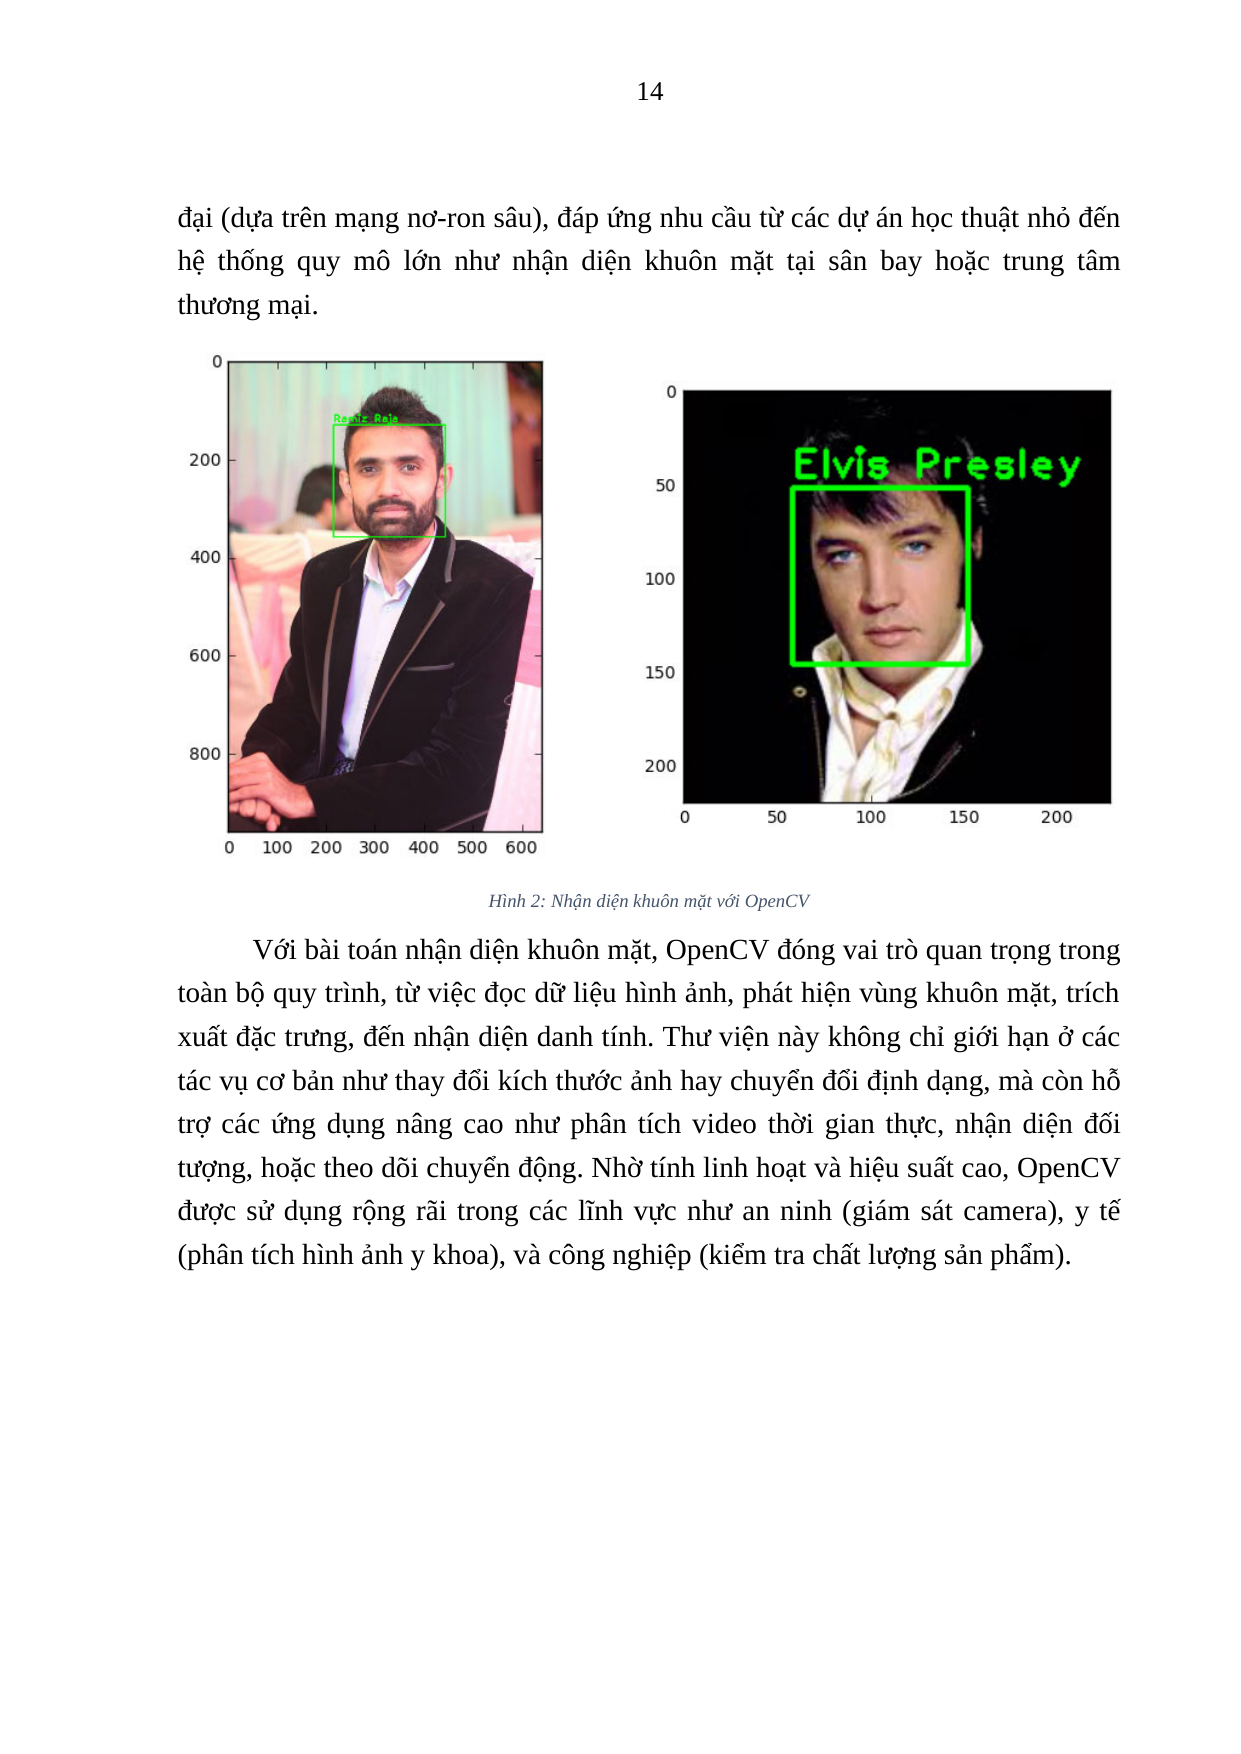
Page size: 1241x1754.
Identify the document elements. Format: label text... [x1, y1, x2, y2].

text Với bài toán nhận diện khuôn mặt, OpenCV đóng vai trò quan trọng trong toàn bộ quy trình, từ việc đọc dữ liệu hình ảnh, phát hiện vùng khuôn mặt, trích xuất đặc trưng, đến nhận diện danh tính. Thư viện này không chỉ giới hạn ở các tác vụ cơ bản như thay đổi kích thước ảnh hay chuyển đổi định dạng, mà còn hỗ trợ các ứng dụng nâng cao như phân tích video thời gian thực, nhận diện đối tượng, hoặc theo dõi chuyển động. Nhờ tính linh hoạt và hiệu suất cao, OpenCV được sử dụng rộng rãi trong các lĩnh vực như an ninh (giám sát camera), y tế (phân tích hình ảnh y khoa), và công nghiệp (kiểm tra chất lượng sản phẩm). [177, 932, 1122, 1270]
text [177, 200, 1122, 320]
picture [177, 342, 1122, 868]
text Hình 2: Nhận diện khuôn mặt với OpenCV [177, 890, 1122, 911]
